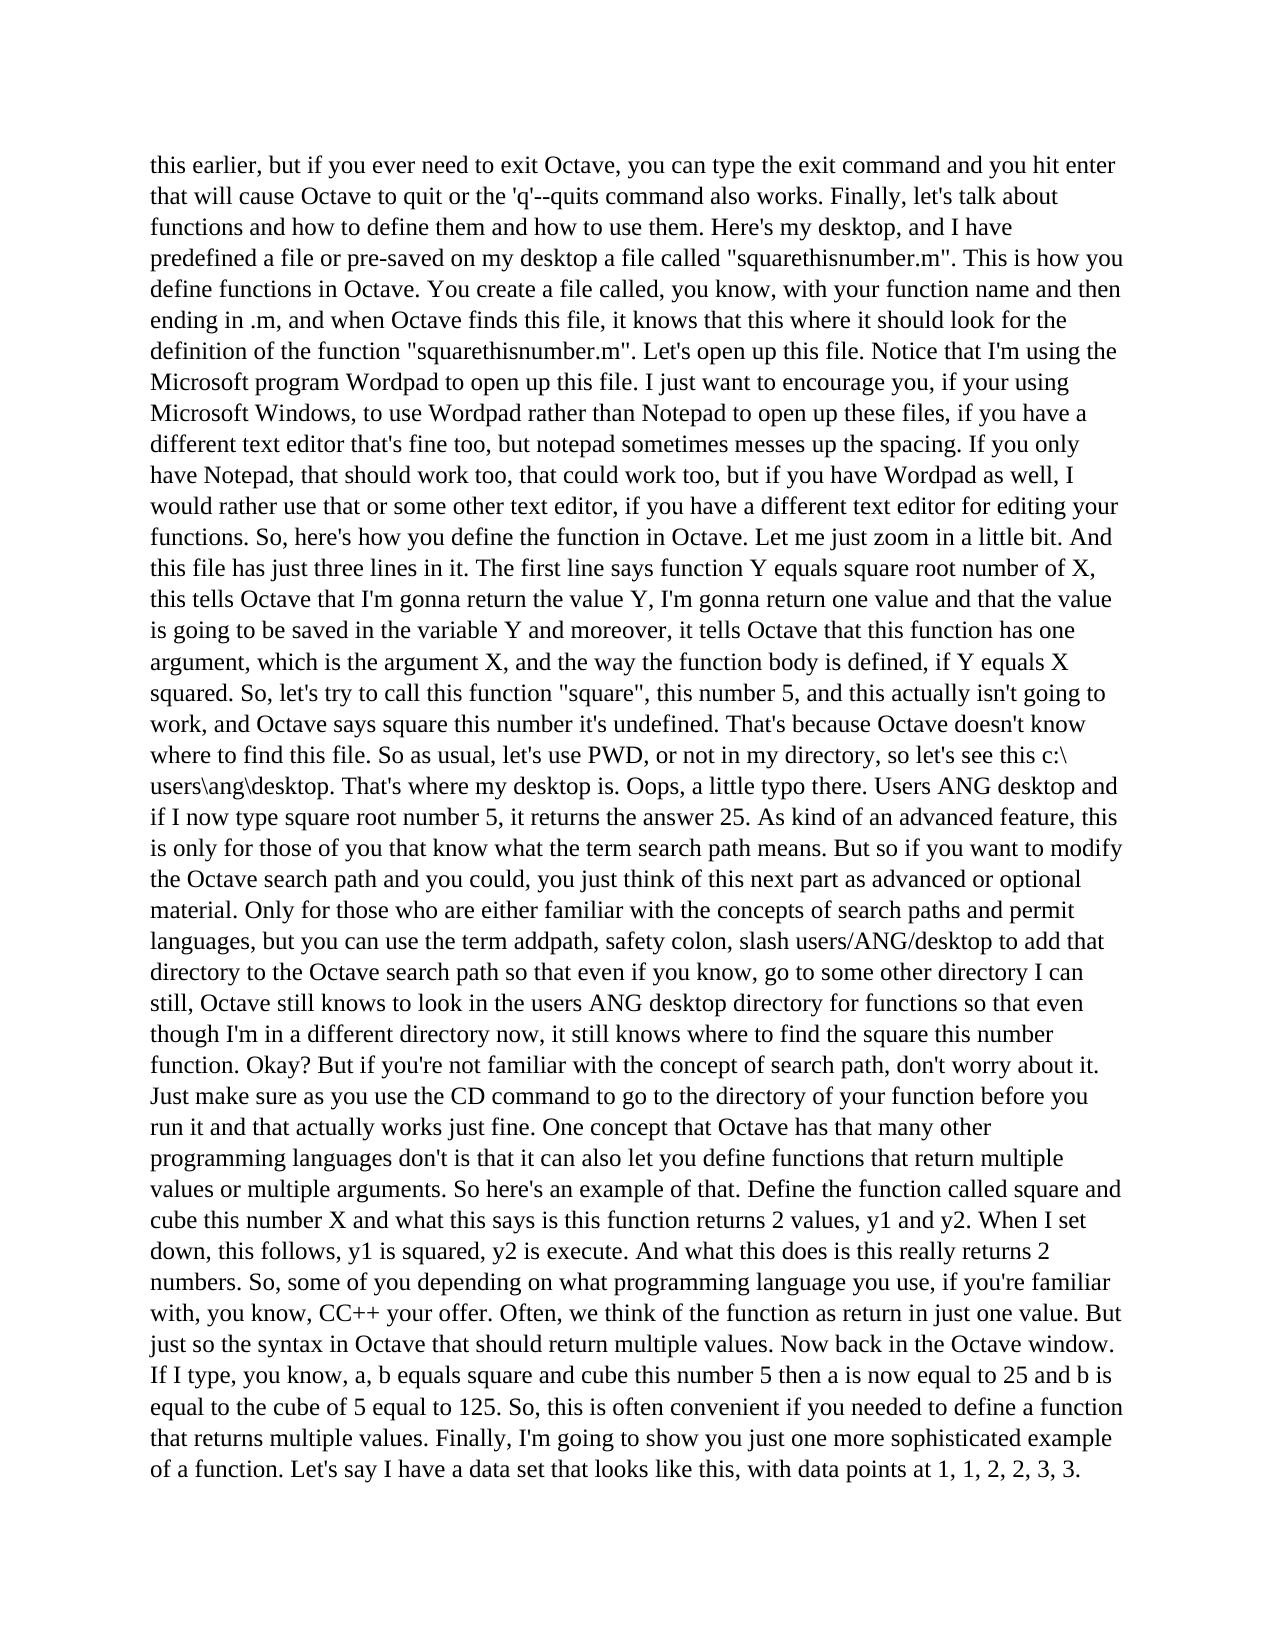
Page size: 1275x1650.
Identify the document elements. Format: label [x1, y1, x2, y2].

text [150, 150, 1125, 1482]
